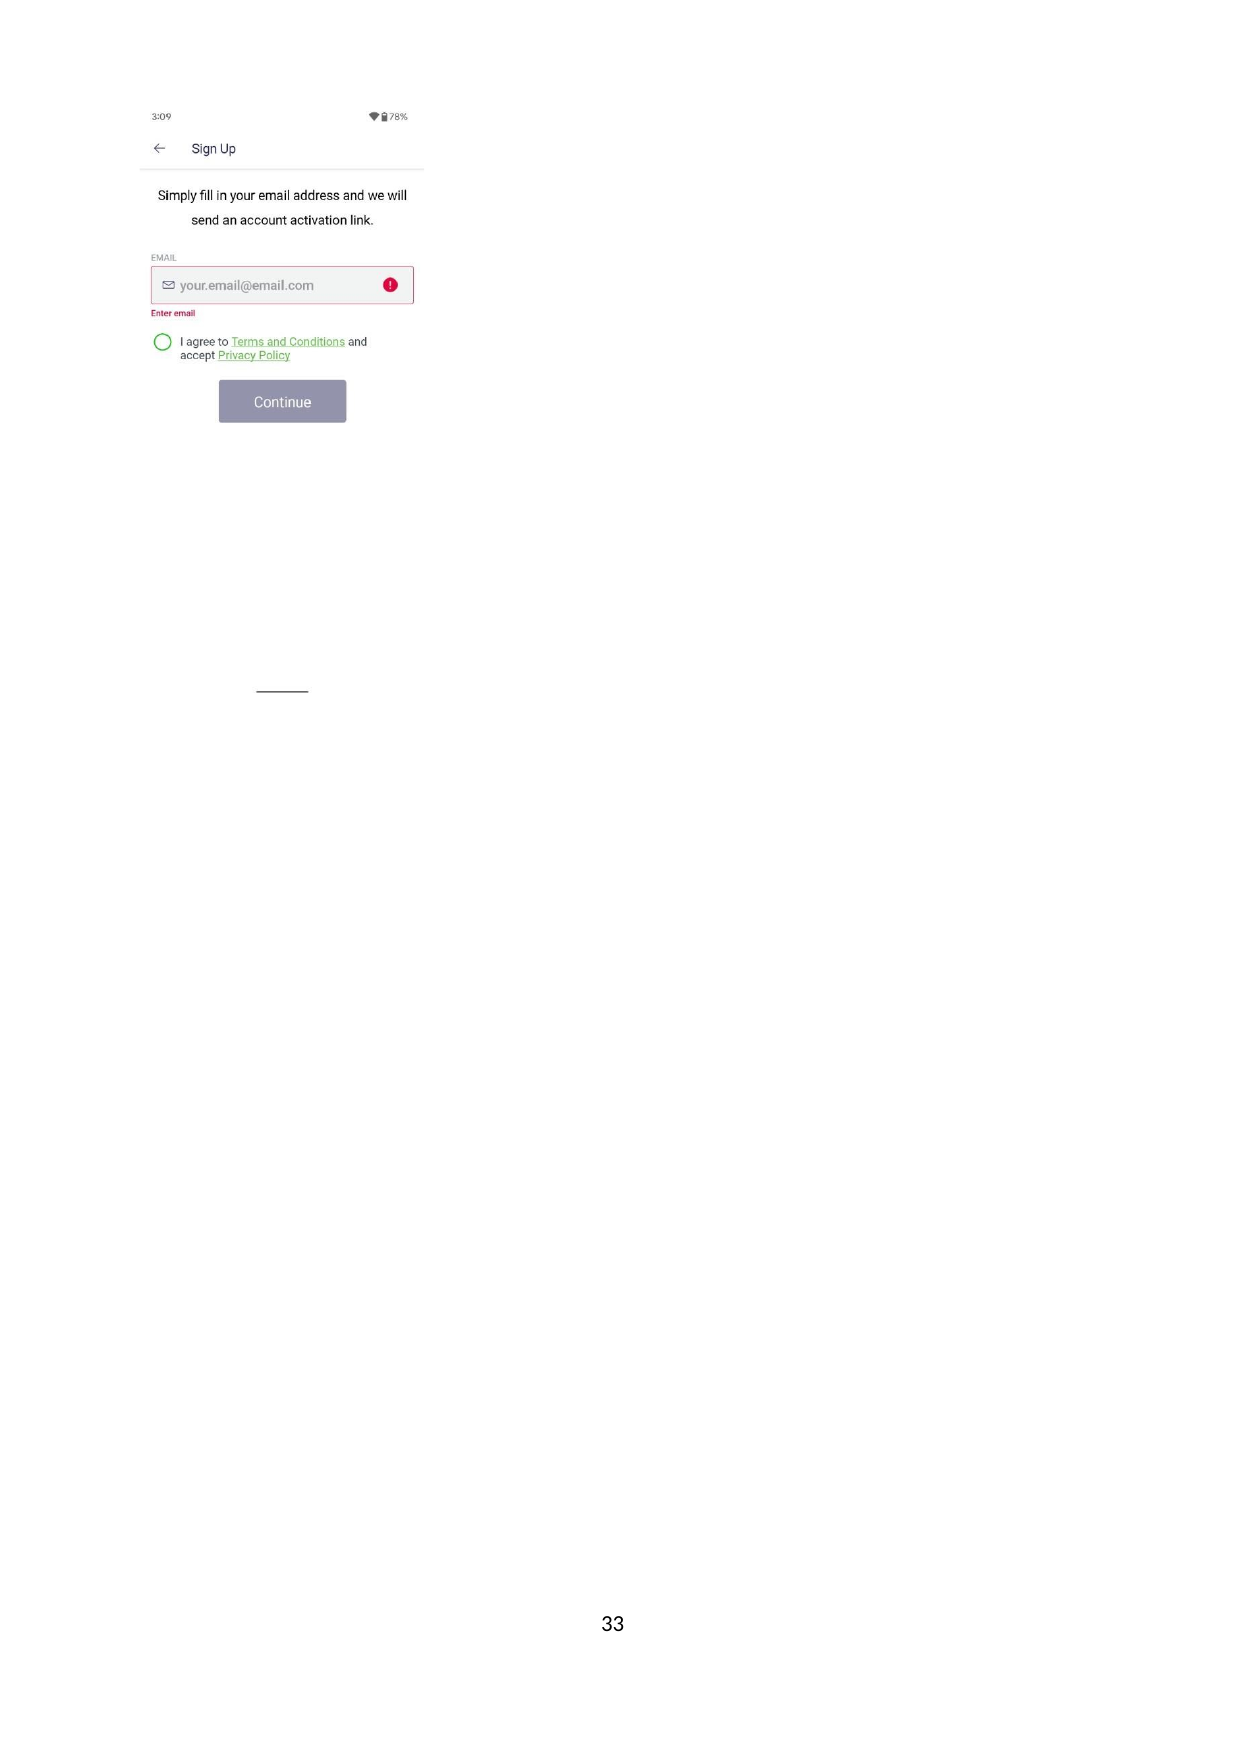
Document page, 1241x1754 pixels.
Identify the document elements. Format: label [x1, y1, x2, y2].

picture [139, 111, 425, 693]
